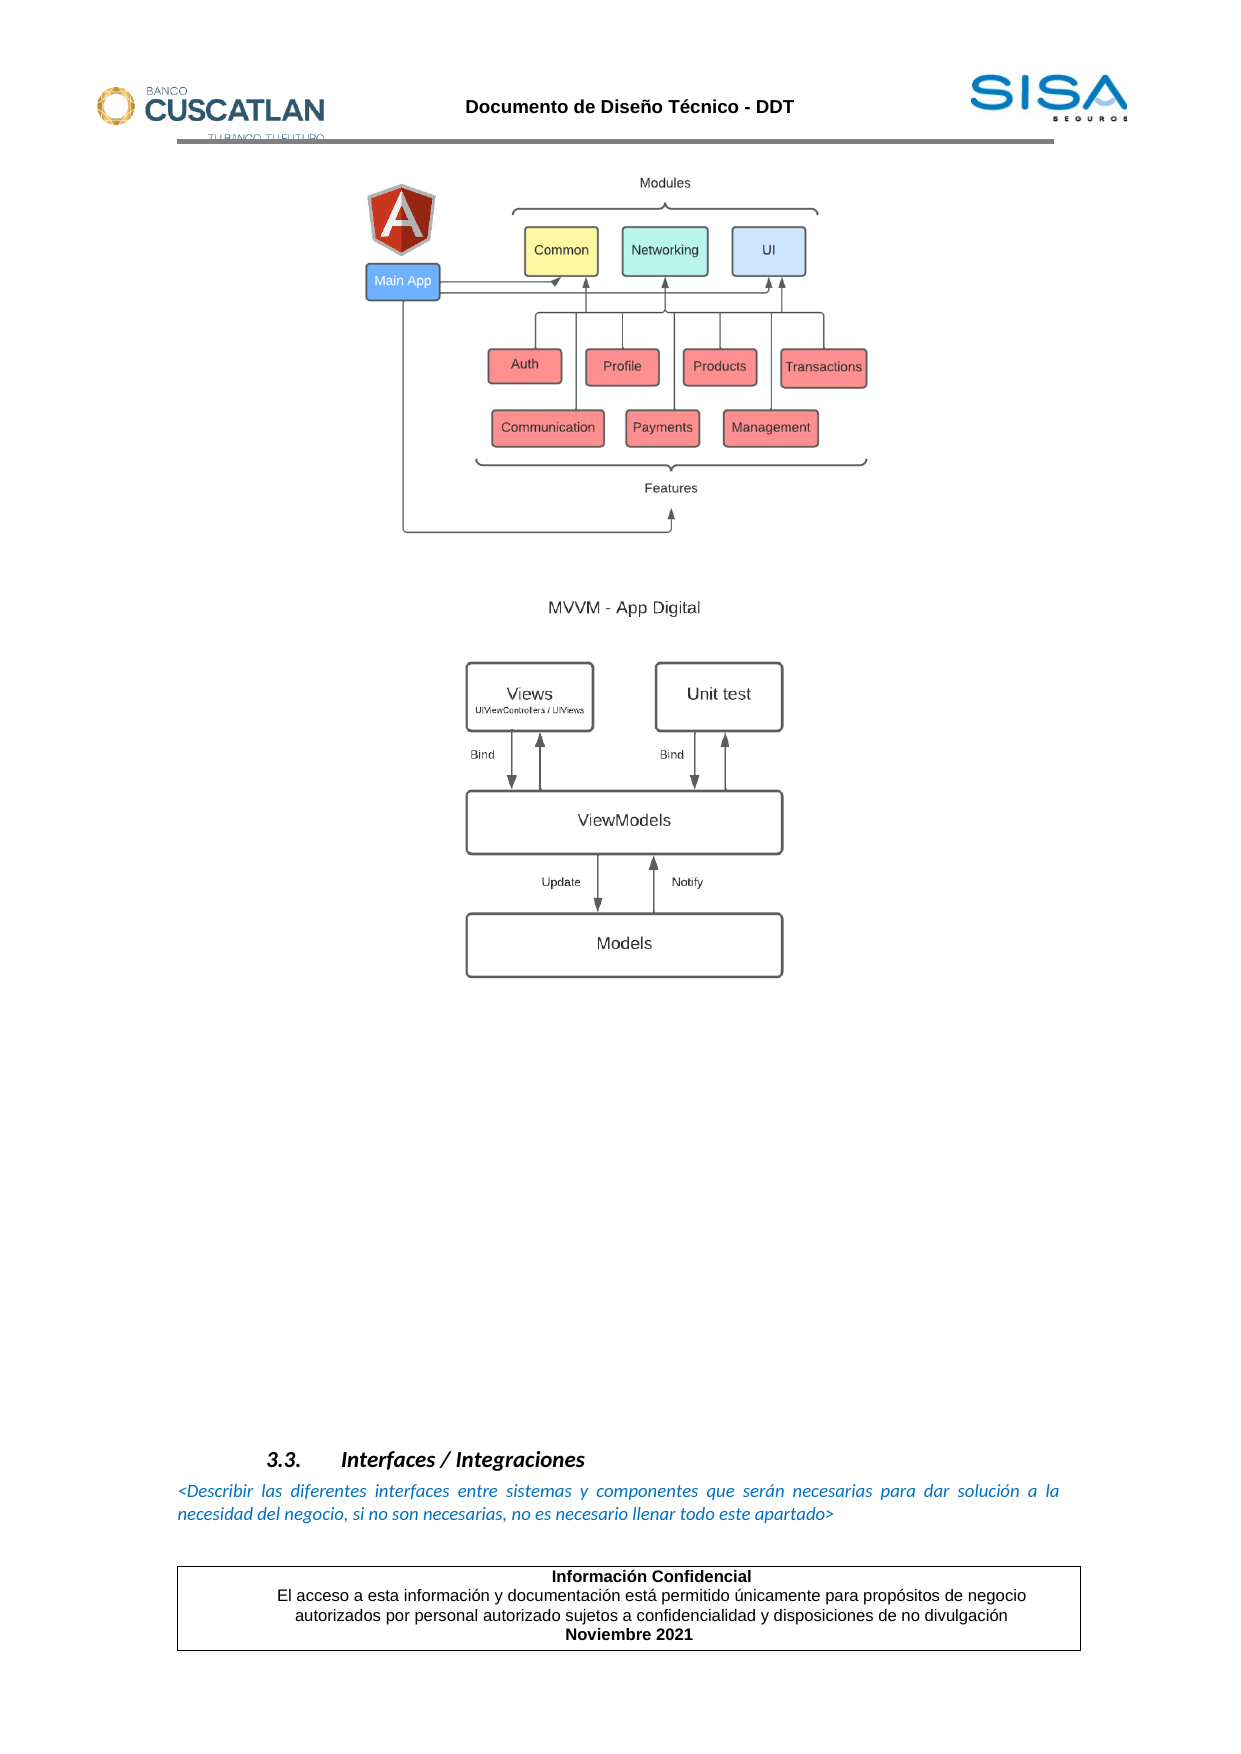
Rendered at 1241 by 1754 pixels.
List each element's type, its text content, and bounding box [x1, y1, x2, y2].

picture [970, 73, 1128, 122]
picture [341, 172, 899, 1076]
subtitle Interfaces / Integraciones [266, 1445, 1063, 1473]
picture [85, 73, 336, 150]
text <Describir las diferentes interfaces entre sistemas y componentes que serán necesarias para dar solución a la necesidad del negocio, si no son necesarias, no es necesario llenar todo este apartado> [177, 1480, 1063, 1526]
